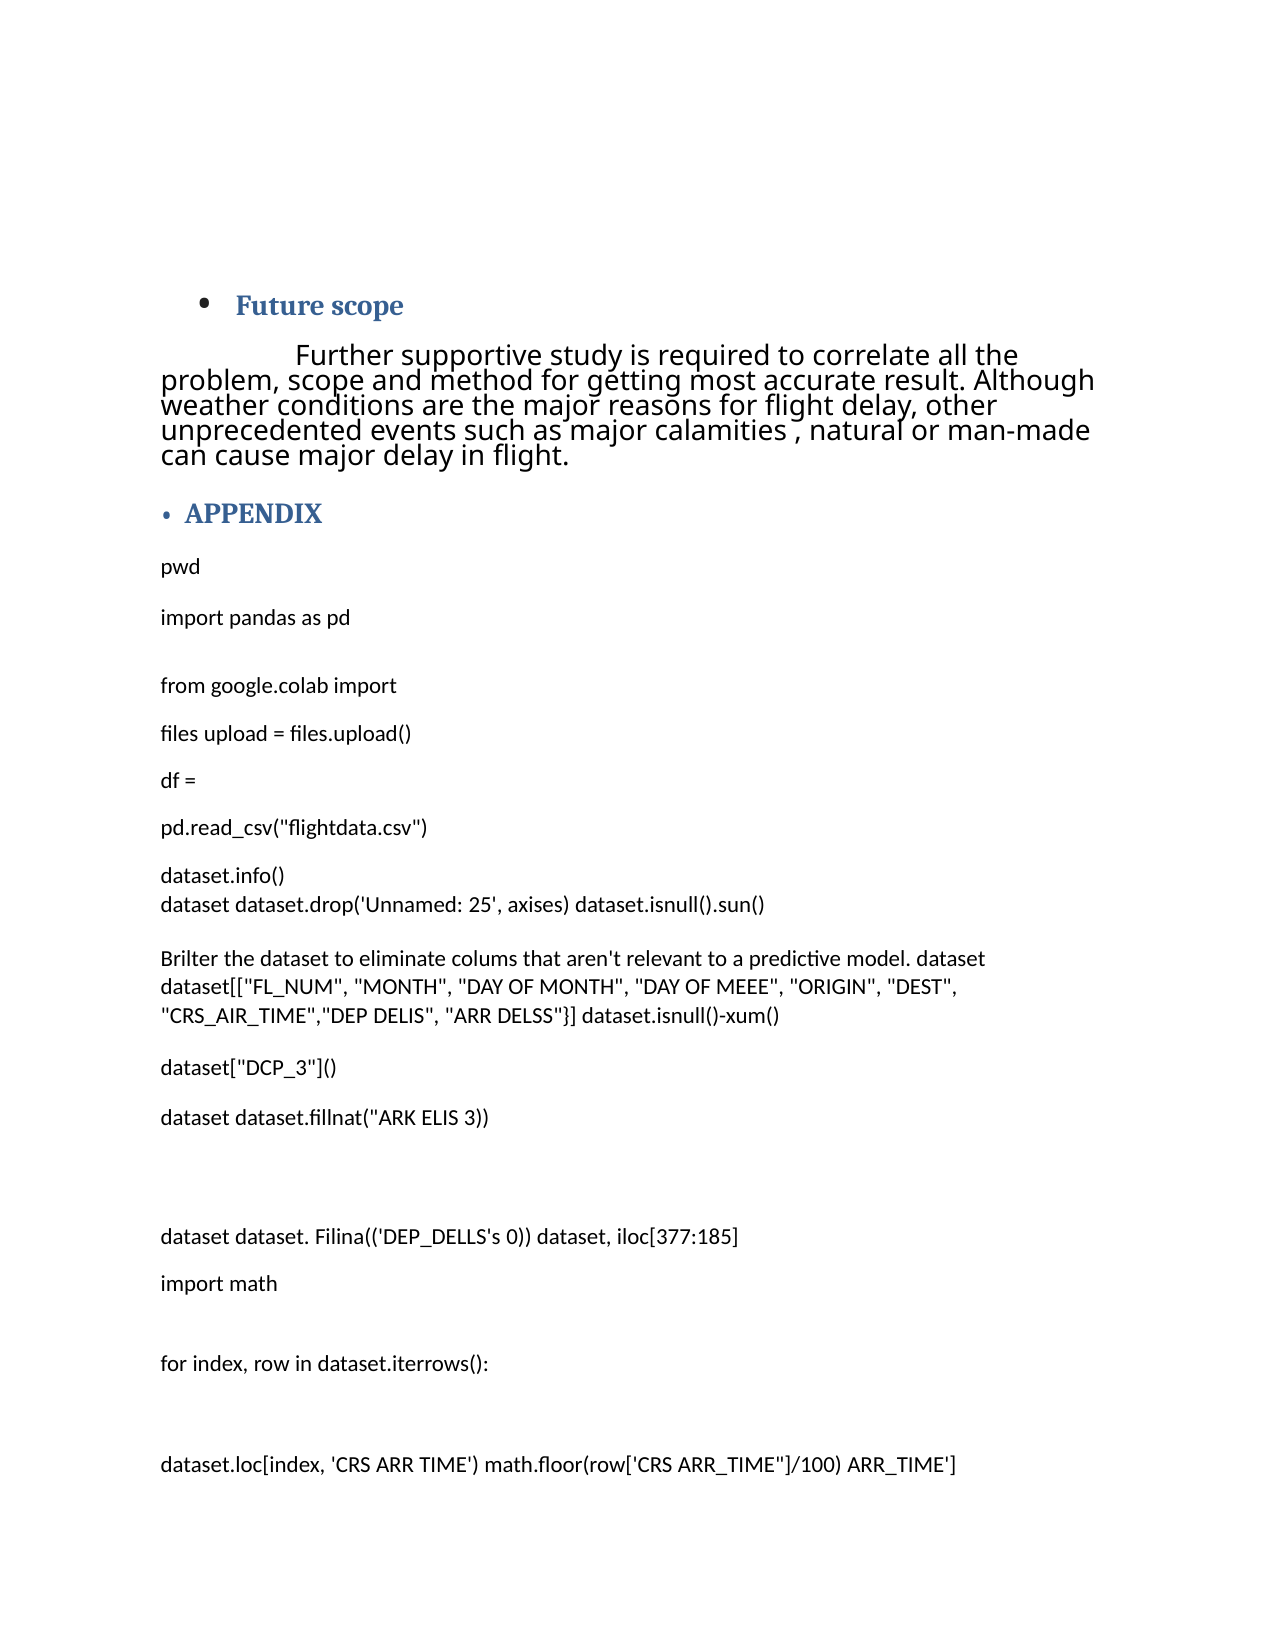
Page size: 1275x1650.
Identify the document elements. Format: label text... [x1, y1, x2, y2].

text import pandas as pd [160, 605, 1125, 630]
list Future scope [198, 295, 1125, 320]
text Brilter the dataset to eliminate colums that aren't relevant to a predictive model. dataset dataset[["FL_NUM", "MONTH", "DAY OF MONTH", "DAY OF MEEE", "ORIGIN", "DEST", "CRS_AIR_TIME","DEP DELIS", "ARR DELSS"}] dataset.isnull()-xum() [160, 944, 1125, 1029]
text dataset.loc[index, 'CRS ARR TIME') math.floor(row['CRS ARR_TIME"]/100) ARR_TIME'] [160, 1452, 1125, 1477]
text dataset dataset. Filina(('DEP_DELLS's 0)) dataset, iloc[377:185] import math [160, 1206, 774, 1301]
text Further supportive study is required to correlate all the problem, scope and method for getting most accurate result. Although weather conditions are the major reasons for flight delay, other unprecedented events such as major calamities , natural or man-made can cause major delay in flight. [160, 345, 1105, 470]
text dataset dataset.fillnat("ARK ELIS 3)) [160, 1106, 1125, 1131]
text for index, row in dataset.iterrows(): [160, 1352, 1125, 1377]
text pwd [160, 554, 1125, 579]
text dataset["DCP_3"]() [160, 1055, 1125, 1080]
list APPENDIX [160, 504, 1125, 529]
text dataset dataset.drop('Unnamed: 25', axises) dataset.isnull().sun() [160, 893, 1125, 918]
text df = pd.read_csv("flightdata.csv") dataset.info() [160, 751, 448, 892]
text from google.colab import files upload = files.upload() [160, 656, 418, 751]
